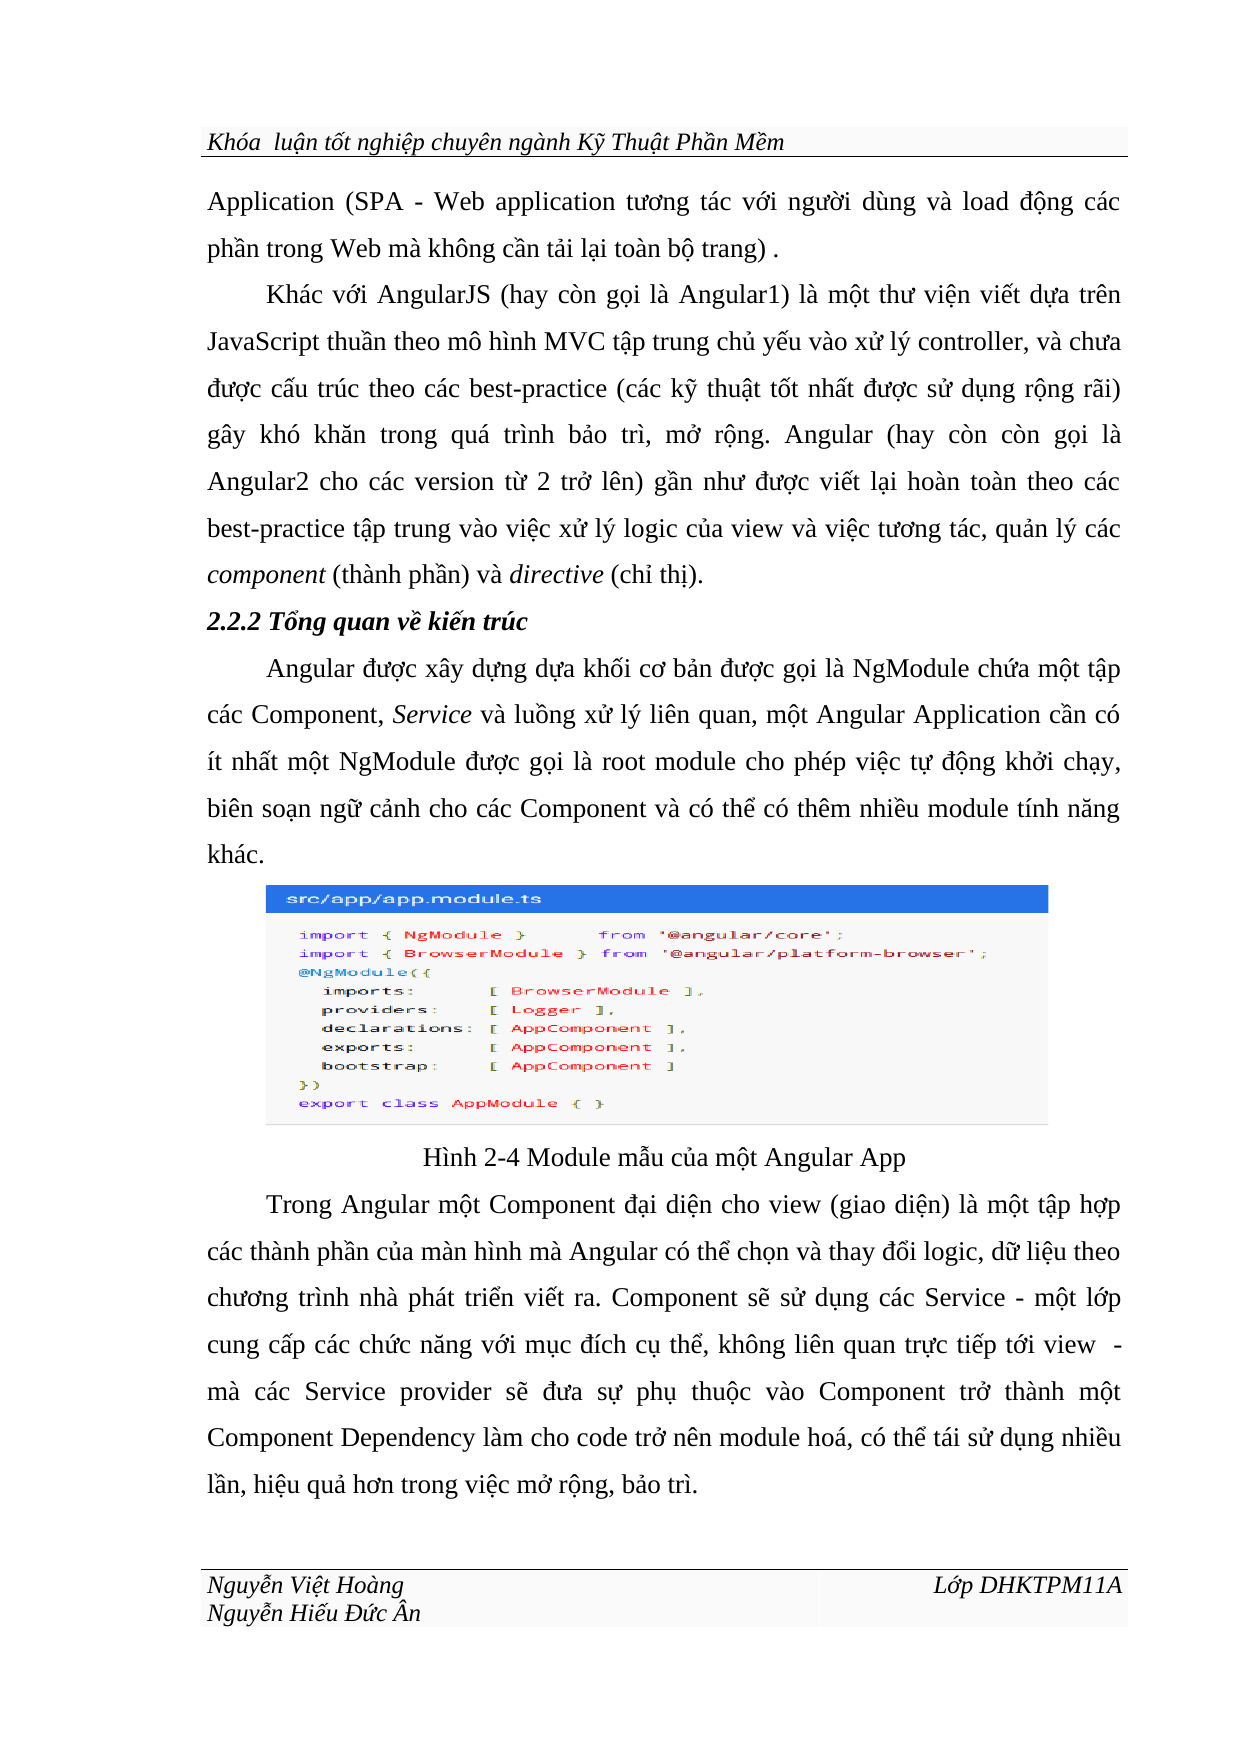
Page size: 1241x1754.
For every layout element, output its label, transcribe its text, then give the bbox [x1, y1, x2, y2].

text Trong Angular một Component đại diện cho view (giao diện) là một tập hợp các thành phần của màn hình mà Angular có thể chọn và thay đổi logic, dữ liệu theo chương trình nhà phát triển viết ra. Component sẽ sử dụng các Service - một lớp cung cấp các chức năng với mục đích cụ thể, không liên quan trực tiếp tới view - mà các Service provider sẽ đưa sự phụ thuộc vào Component trở thành một Component Dependency làm cho code trở nên module hoá, có thể tái sử dụng nhiều lần, hiệu quả hơn trong việc mở rộng, bảo trì. [207, 1188, 1122, 1499]
text Khác với AngularJS (hay còn gọi là Angular1) là một thư viện viết dựa trên JavaScript thuần theo mô hình MVC tập trung chủ yếu vào xử lý controller, và chưa được cấu trúc theo các best-practice (các kỹ thuật tốt nhất được sử dụng rộng rãi) gây khó khăn trong quá trình bảo trì, mở rộng. Angular (hay còn còn gọi là Angular2 cho các version từ 2 trở lên) gần như được viết lại hoàn toàn theo các best-practice tập trung vào việc xử lý logic của view và việc tương tác, quản lý các component (thành phần) và directive (chỉ thị). [207, 279, 1122, 590]
subtitle Tổng quan về kiến trúc [207, 605, 1122, 636]
text Hình 2-3 Module mẫu của một Angular App [207, 1141, 1122, 1173]
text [207, 185, 1122, 263]
text Angular được xây dựng dựa khối cơ bản được gọi là NgModule chứa một tập các Component, Service và luồng xử lý liên quan, một Angular Application cần có ít nhất một NgModule được gọi là root module cho phép việc tự động khởi chạy, biên soạn ngữ cảnh cho các Component và có thể có thêm nhiều module tính năng khác. [207, 652, 1122, 870]
picture [265, 885, 1049, 1126]
